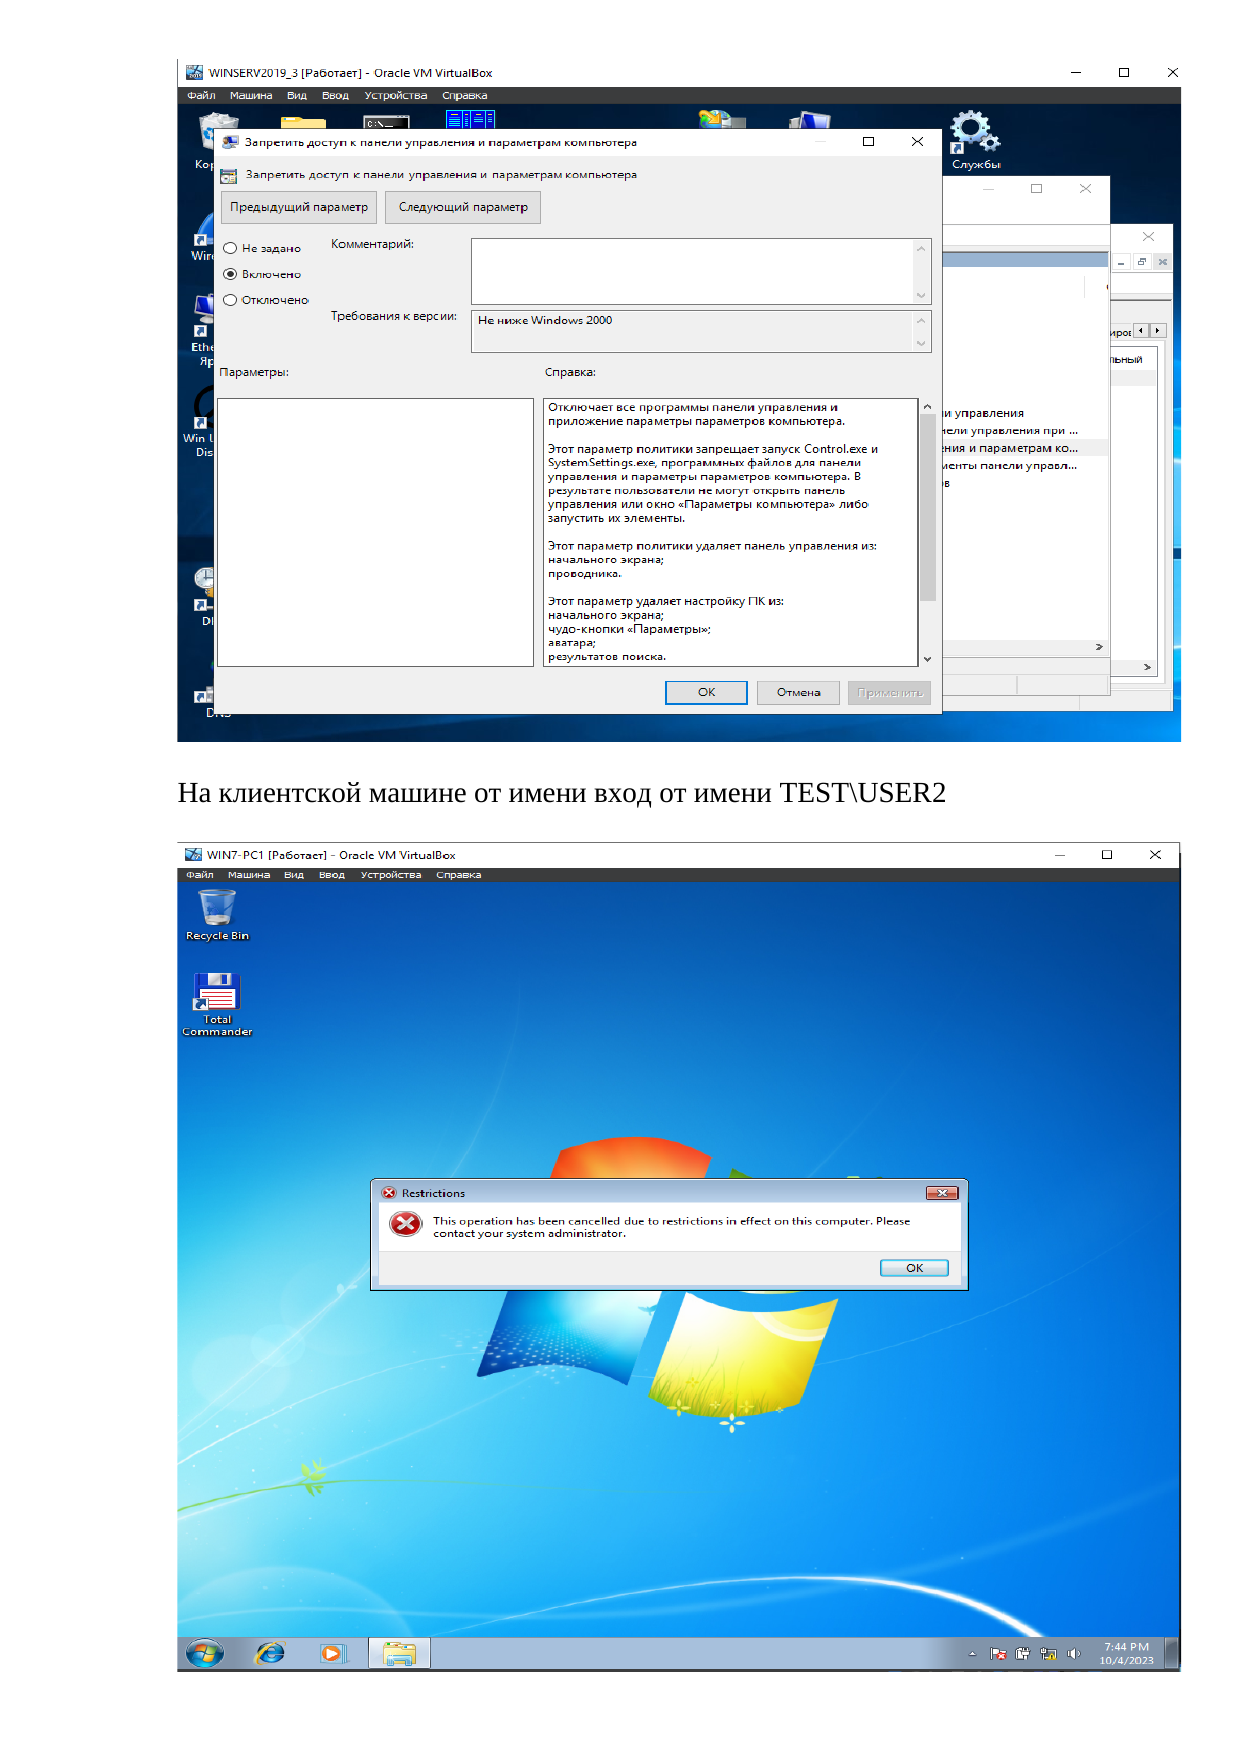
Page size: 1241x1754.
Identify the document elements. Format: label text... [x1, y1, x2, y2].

picture [177, 842, 1182, 1672]
picture [177, 59, 1182, 742]
text На клиентской машине от имени вход от имени TEST\USER2 [177, 775, 1181, 809]
